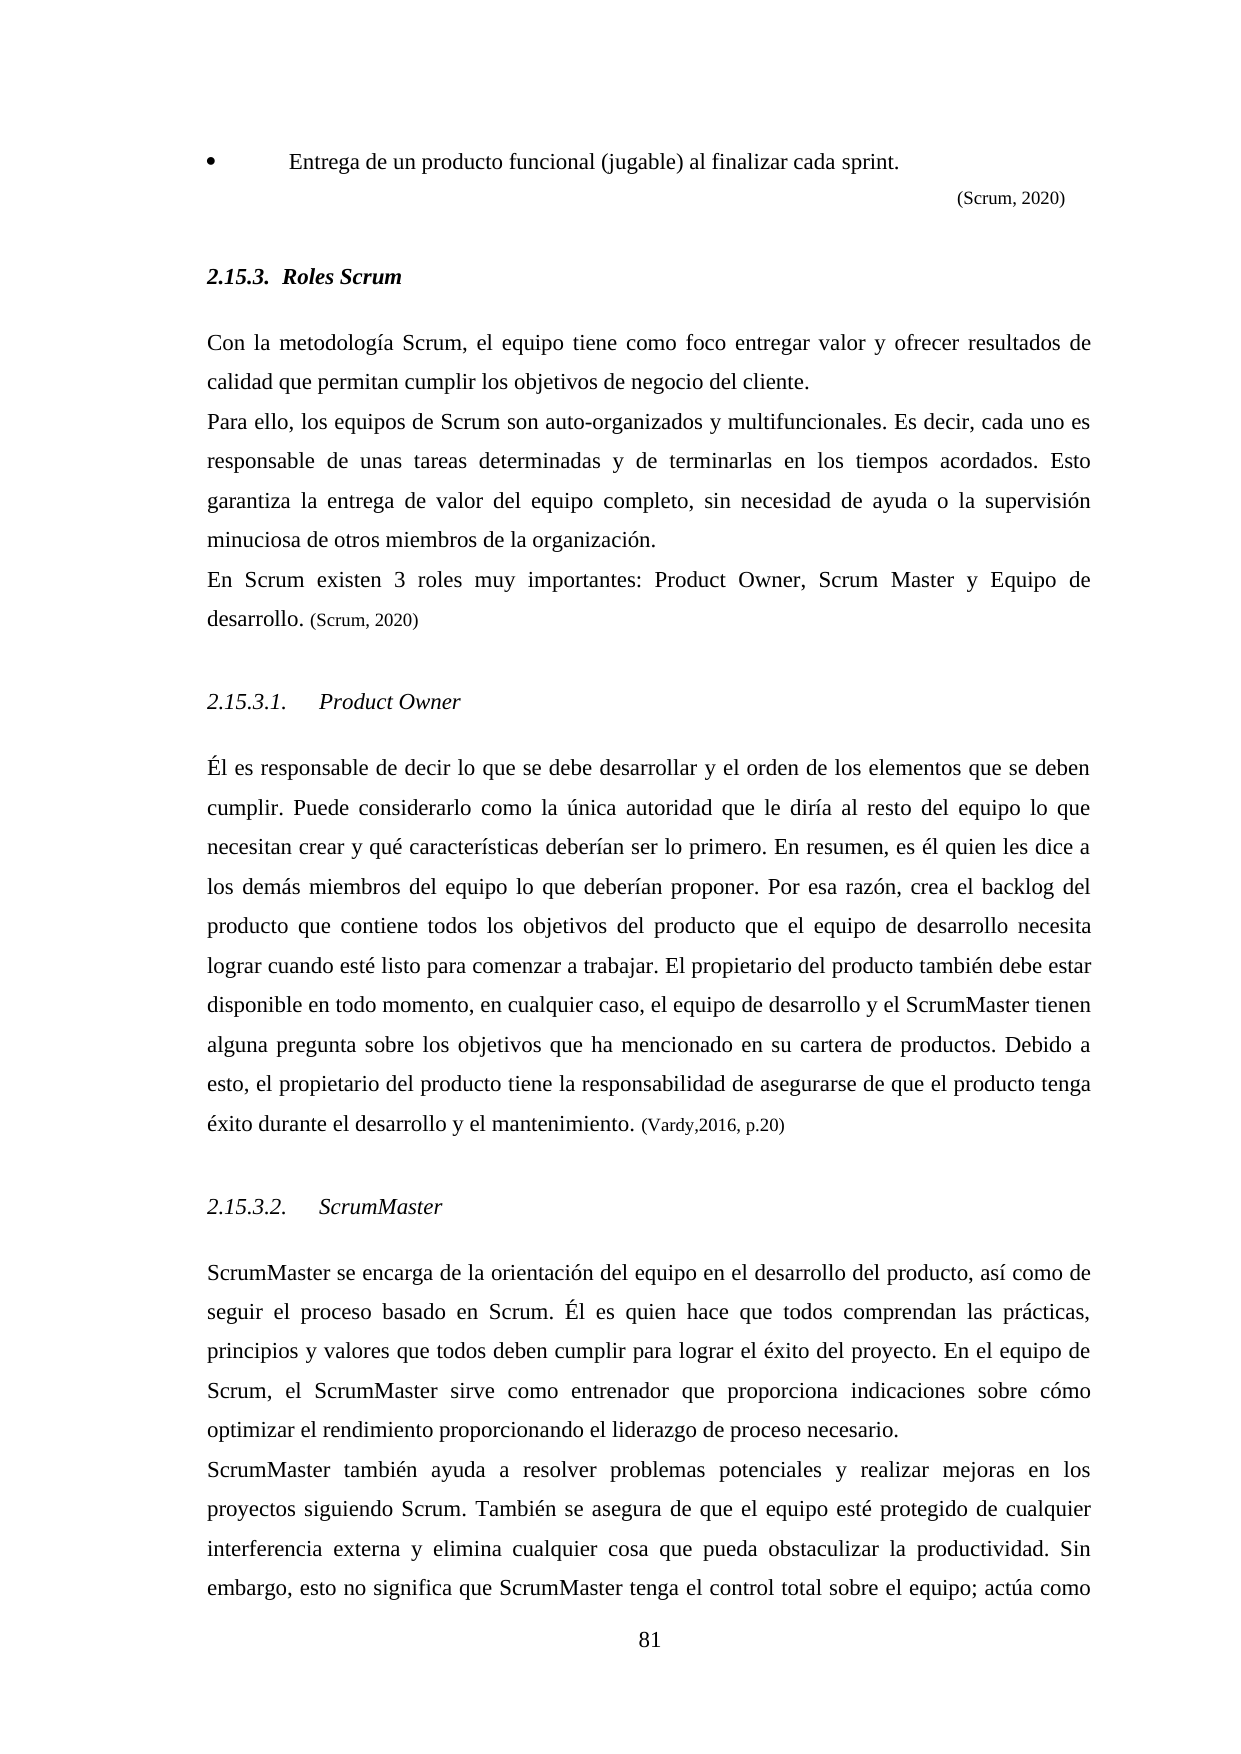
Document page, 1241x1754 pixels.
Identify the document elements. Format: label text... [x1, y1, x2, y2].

text (Scrum, 2020) [957, 187, 1092, 209]
text En Scrum existen 3 roles muy importantes: Product Owner, Scrum Master y Equipo de desarrollo. (Scrum, 2020) [207, 566, 1092, 632]
subtitle Product Owner [207, 688, 1092, 715]
list Entrega de un producto funcional (jugable) al finalizar cada sprint. [207, 148, 1092, 174]
text Para ello, los equipos de Scrum son auto-organizados y multifuncionales. Es decir, cada uno es responsable de unas tareas determinadas y de terminarlas en los tiempos acordados. Esto garantiza la entrega de valor del equipo completo, sin necesidad de ayuda o la supervisión minuciosa de otros miembros de la organización. [207, 408, 1092, 553]
subtitle ScrumMaster [207, 1193, 1092, 1219]
subtitle Roles Scrum [207, 263, 1092, 289]
text Él es responsable de decir lo que se debe desarrollar y el orden de los elementos que se deben cumplir. Puede considerarlo como la única autoridad que le diría al resto del equipo lo que necesitan crear y qué características deberían ser lo primero. En resumen, es él quien les dice a los demás miembros del equipo lo que deberían proponer. Por esa razón, crea el backlog del producto que contiene todos los objetivos del producto que el equipo de desarrollo necesita lograr cuando esté listo para comenzar a trabajar. El propietario del producto también debe estar disponible en todo momento, en cualquier caso, el equipo de desarrollo y el ScrumMaster tienen alguna pregunta sobre los objetivos que ha mencionado en su cartera de productos. Debido a esto, el propietario del producto tiene la responsabilidad de asegurarse de que el producto tenga éxito durante el desarrollo y el mantenimiento. (Vardy,2016, p.20) [207, 754, 1092, 1136]
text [207, 1456, 1092, 1601]
text ScrumMaster se encarga de la orientación del equipo en el desarrollo del producto, así como de seguir el proceso basado en Scrum. Él es quien hace que todos comprendan las prácticas, principios y valores que todos deben cumplir para lograr el éxito del proyecto. En el equipo de Scrum, el ScrumMaster sirve como entrenador que proporciona indicaciones sobre cómo optimizar el rendimiento proporcionando el liderazgo de proceso necesario. [207, 1258, 1092, 1443]
text Con la metodología Scrum, el equipo tiene como foco entregar valor y ofrecer resultados de calidad que permitan cumplir los objetivos de negocio del cliente. [207, 329, 1092, 395]
